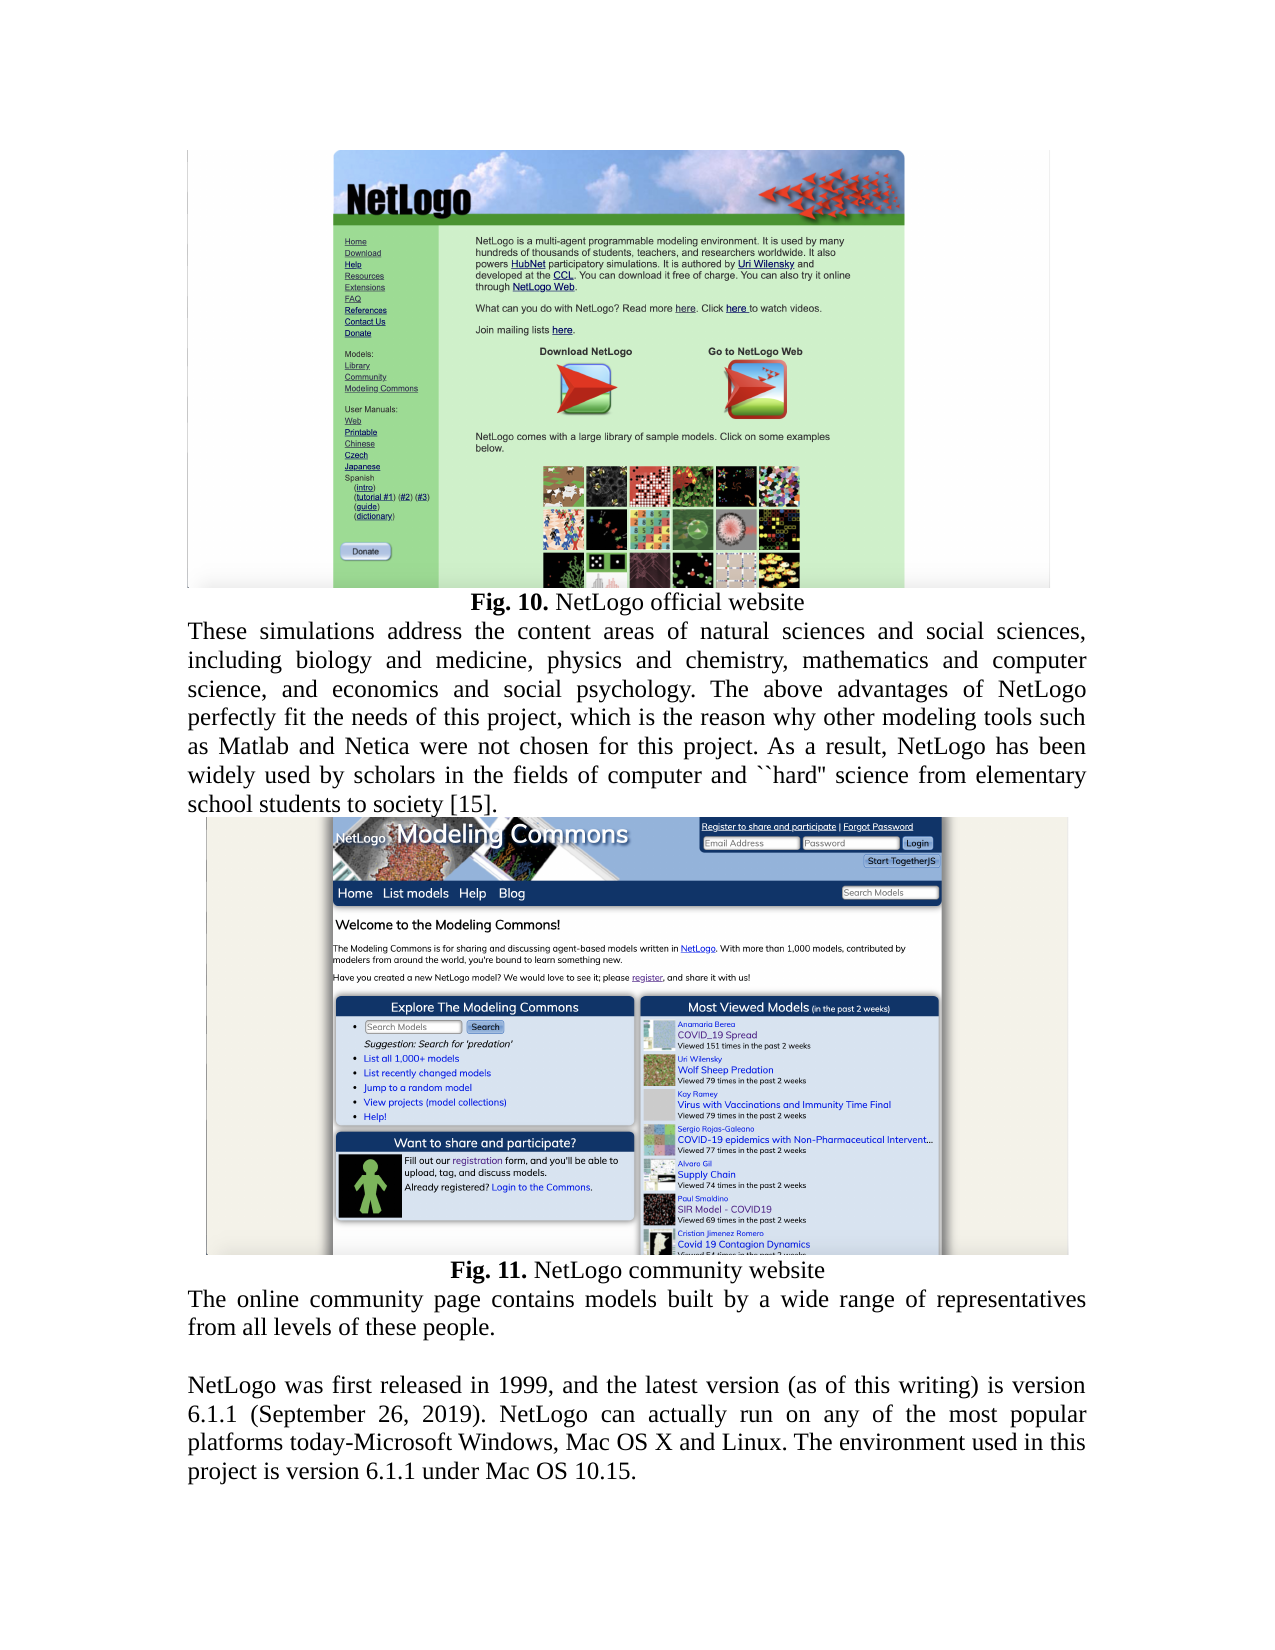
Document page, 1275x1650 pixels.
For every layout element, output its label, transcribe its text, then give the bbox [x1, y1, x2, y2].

picture [206, 817, 1069, 1255]
text NetLogo was first released in 1999, and the latest version (as of this writing) is version 6.1.1 (September 26, 2019). NetLogo can actually run on any of the most popular platforms today-Microsoft Windows, Mac OS X and Linux. The environment used in this project is version 6.1.1 under Mac OS 10.15. [187, 1370, 1087, 1485]
text Fig. 10. NetLogo official website [187, 587, 1087, 616]
text The online community page contains models built by a wide range of representatives from all levels of these people. [187, 1284, 1087, 1341]
text Fig. 11. NetLogo community website [187, 1255, 1087, 1284]
picture [187, 150, 1050, 588]
text These simulations address the content areas of natural sciences and social sciences, including biology and medicine, physics and chemistry, mathematics and computer science, and economics and social psychology. The above advantages of NetLogo perfectly fit the needs of this project, which is the reason why other modeling tools such as Matlab and Netica were not chosen for this project. As a result, NetLogo has been widely used by scholars in the fields of computer and ``hard'' science from elementary school students to society [15]. [187, 616, 1087, 817]
